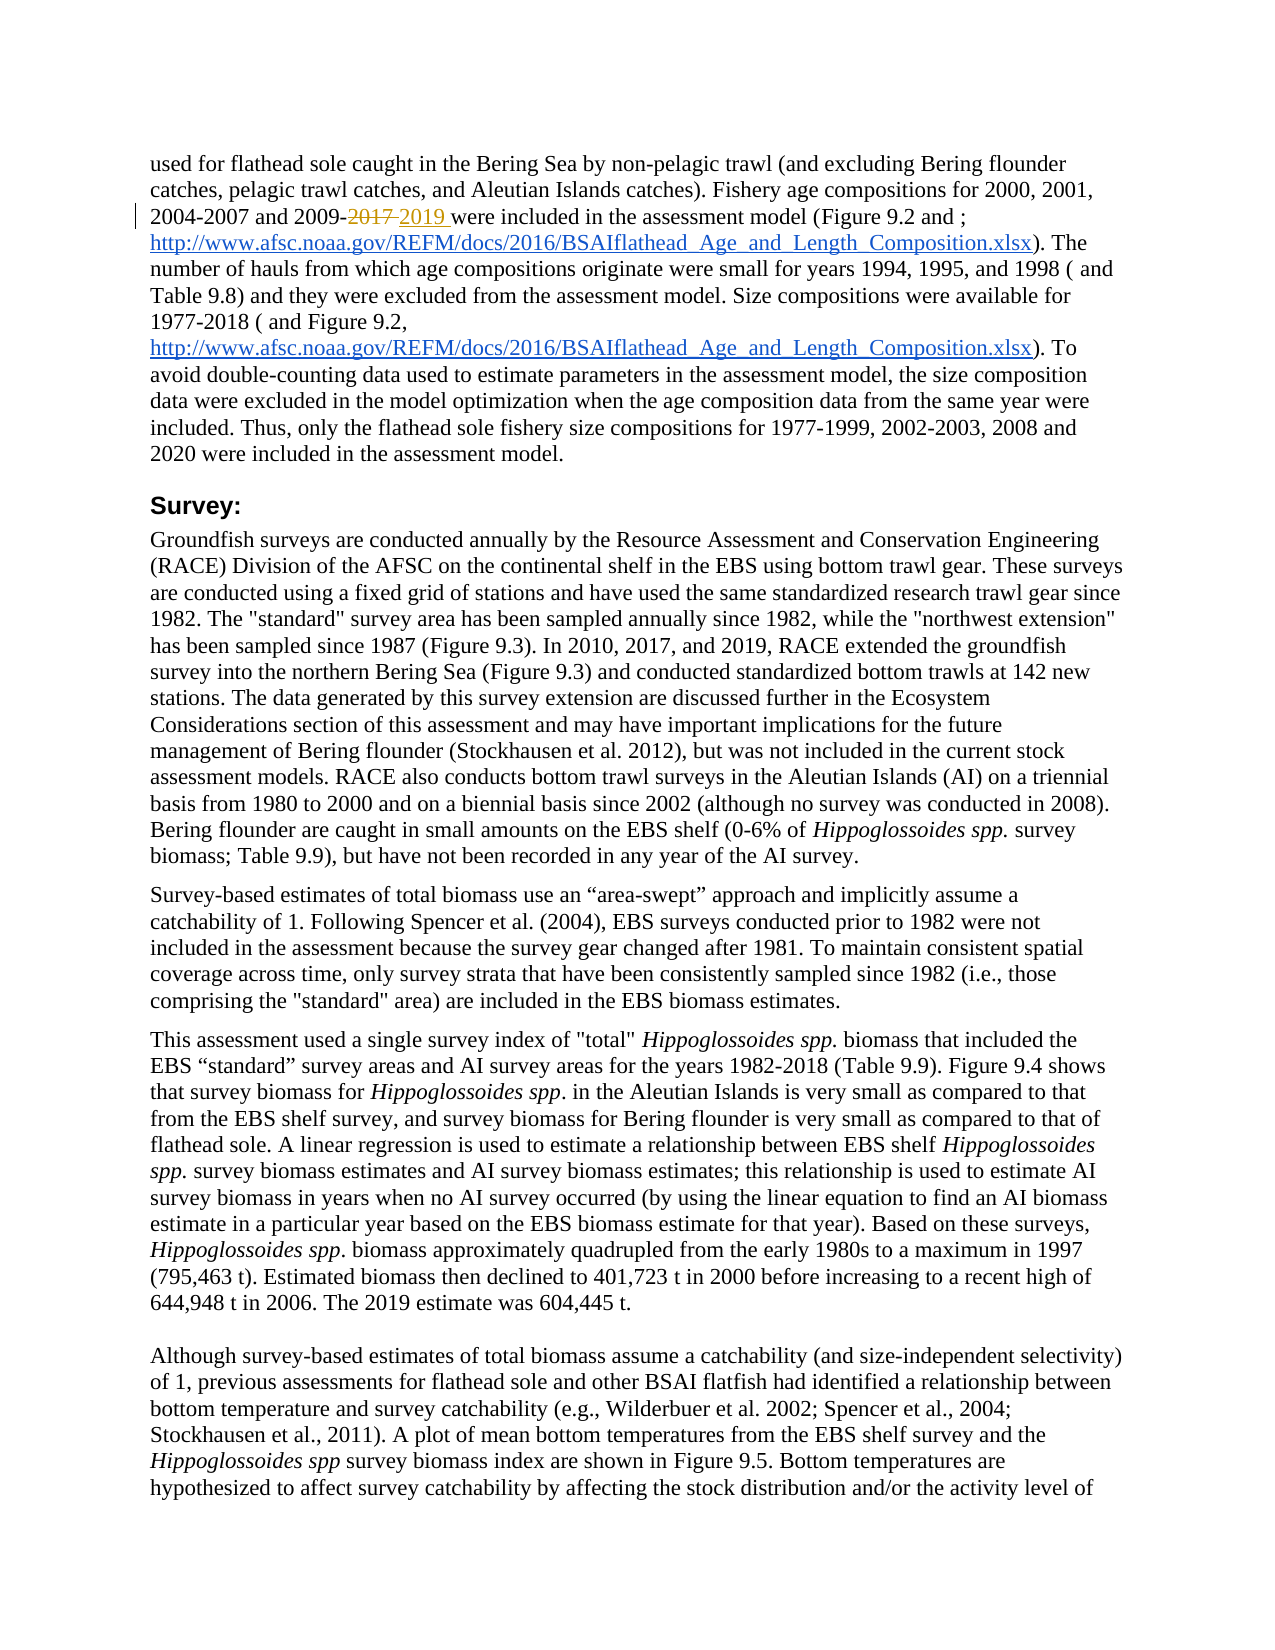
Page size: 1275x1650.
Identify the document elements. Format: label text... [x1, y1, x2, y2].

text Survey-based estimates of total biomass use an “area-swept” approach and implicitly assume a catchability of 1. Following Spencer et al. (2004), EBS surveys conducted prior to 1982 were not included in the assessment because the survey gear changed after 1981. To maintain consistent spatial coverage across time, only survey strata that have been consistently sampled since 1982 (i.e., those comprising the "standard" area) are included in the EBS biomass estimates. [150, 881, 1125, 1013]
subtitle Survey: [150, 491, 1125, 520]
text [150, 150, 1125, 466]
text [150, 1342, 1125, 1500]
text Groundfish surveys are conducted annually by the Resource Assessment and Conservation Engineering (RACE) Division of the AFSC on the continental shelf in the EBS using bottom trawl gear. These surveys are conducted using a fixed grid of stations and have used the same standardized research trawl gear since 1982. The "standard" survey area has been sampled annually since 1982, while the "northwest extension" has been sampled since 1987 (Figure 9.3). In 2010, 2017, and 2019, RACE extended the groundfish survey into the northern Bering Sea (Figure 9.3) and conducted standardized bottom trawls at 142 new stations. The data generated by this survey extension are discussed further in the Ecosystem Considerations section of this assessment and may have important implications for the future management of Bering flounder (Stockhausen et al. 2012), but was not included in the current stock assessment models. RACE also conducts bottom trawl surveys in the Aleutian Islands (AI) on a triennial basis from 1980 to 2000 and on a biennial basis since 2002 (although no survey was conducted in 2008). Bering flounder are caught in small amounts on the EBS shelf (0-6% of Hippoglossoides spp. survey biomass; Table 9.9), but have not been recorded in any year of the AI survey. [150, 526, 1125, 869]
text This assessment used a single survey index of "total" Hippoglossoides spp. biomass that included the EBS “standard” survey areas and AI survey areas for the years 1982-2018 (Table 9.9). Figure 9.4 shows that survey biomass for Hippoglossoides spp. in the Aleutian Islands is very small as compared to that from the EBS shelf survey, and survey biomass for Bering flounder is very small as compared to that of flathead sole. A linear regression is used to estimate a relationship between EBS shelf Hippoglossoides spp. survey biomass estimates and AI survey biomass estimates; this relationship is used to estimate AI survey biomass in years when no AI survey occurred (by using the linear equation to find an AI biomass estimate in a particular year based on the EBS biomass estimate for that year). Based on these surveys, Hippoglossoides spp. biomass approximately quadrupled from the early 1980s to a maximum in 1997 (795,463 t). Estimated biomass then declined to 401,723 t in 2000 before increasing to a recent high of 644,948 t in 2006. The 2019 estimate was 604,445 t. [150, 1026, 1125, 1316]
